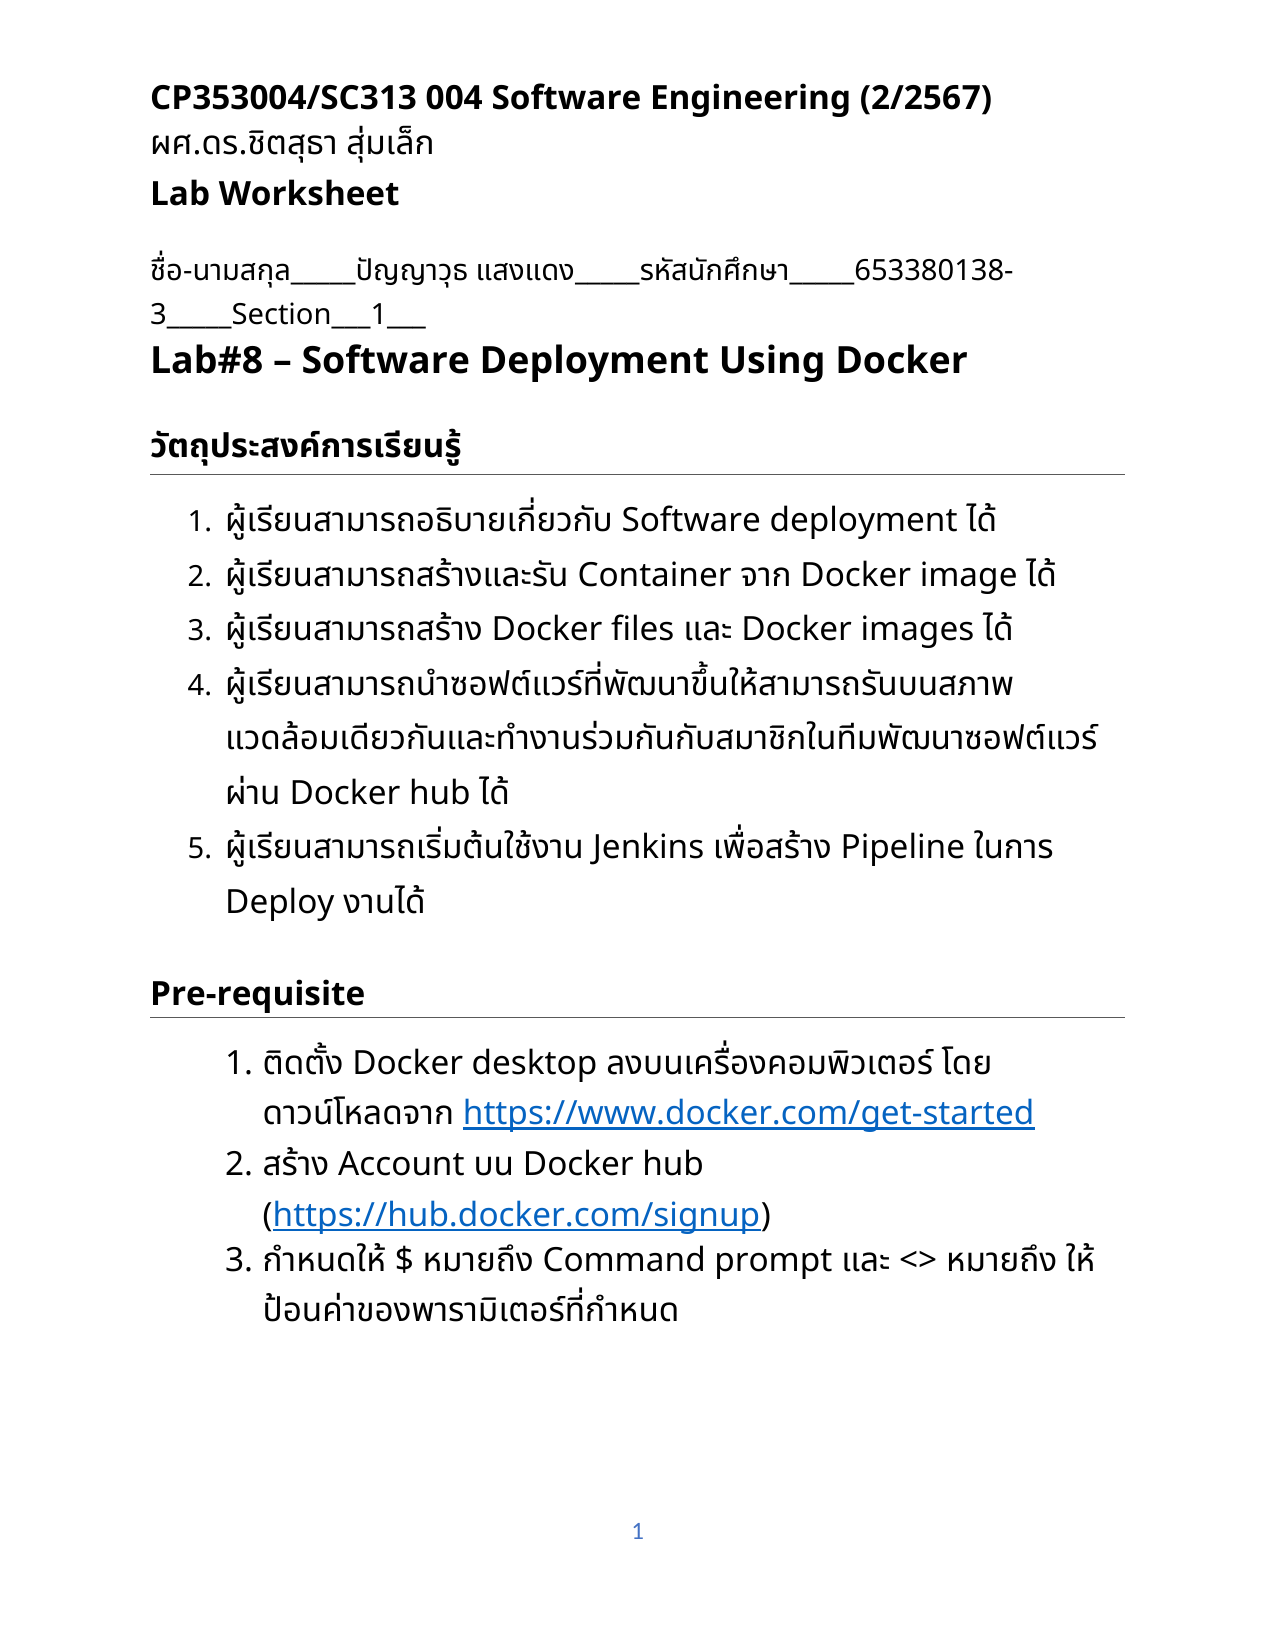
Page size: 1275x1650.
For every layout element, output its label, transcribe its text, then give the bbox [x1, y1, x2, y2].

list ผู้เรียนสามารถนำซอฟต์แวร์ที่พัฒนาขึ้นให้สามารถรันบนสภาพแวดล้อมเดียวกันและทำงานร่วมกันกับสมาชิกในทีมพัฒนาซอฟต์แวร์ผ่าน Docker hub ได้ [187, 660, 1125, 819]
list ผู้เรียนสามารถสร้าง Docker files และ Docker images ได้ [187, 605, 1125, 656]
list ผู้เรียนสามารถเริ่มต้นใช้งาน Jenkins เพื่อสร้าง Pipeline ในการ Deploy งานได้ [187, 823, 1125, 928]
text ชื่อ-นามสกุล_____ปัญญาวุธ แสงแดง_____รหัสนักศึกษา_____653380138-3_____Section___1___ [150, 249, 1125, 333]
title Lab#8 – Software Deployment Using Docker [150, 333, 1125, 384]
list ผู้เรียนสามารถอธิบายเกี่ยวกับ Software deployment ได้ [187, 496, 1125, 547]
list สร้าง Account บน Docker hub (https://hub.docker.com/signup) [225, 1140, 1125, 1236]
list กำหนดให้ $ หมายถึง Command prompt และ <> หมายถึง ให้ป้อนค่าของพารามิเตอร์ที่กำหนด [225, 1236, 1125, 1337]
list ผู้เรียนสามารถสร้างและรัน Container จาก Docker image ได้ [187, 551, 1125, 601]
subtitle วัตถุประสงค์การเรียนรู้ [150, 422, 1125, 474]
subtitle Pre-requisite [150, 970, 1125, 1017]
list ติดตั้ง Docker desktop ลงบนเครื่องคอมพิวเตอร์ โดยดาวน์โหลดจาก https://www.docker.com/get-started [225, 1038, 1125, 1140]
